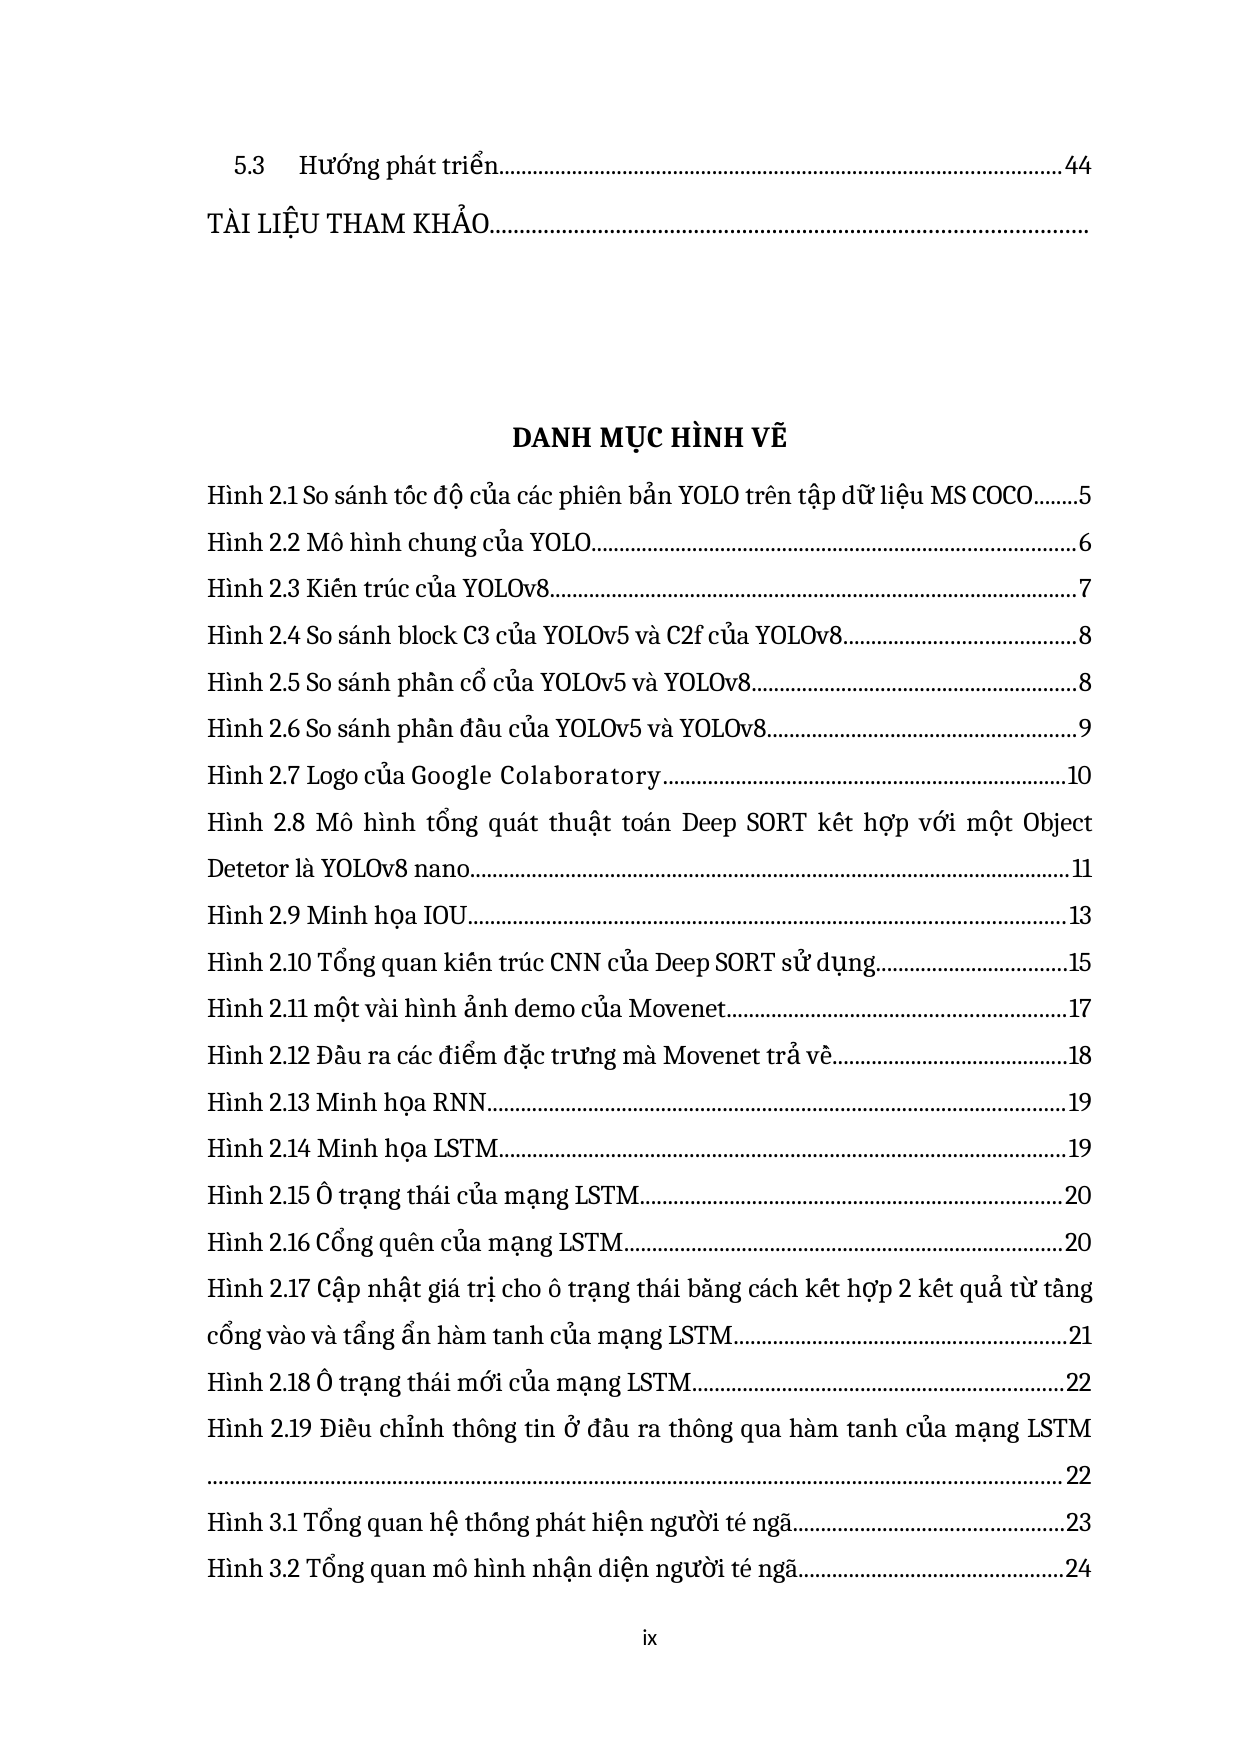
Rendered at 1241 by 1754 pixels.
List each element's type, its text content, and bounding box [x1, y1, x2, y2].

text Hình 2.11 một vài hình ảnh demo của Movenet 17 [207, 993, 1092, 1025]
text Hình 2.17 Cập nhật giá trị cho ô trạng thái bằng cách kết hợp 2 kết quả từ tầng cổng vào và tẩng ẩn hàm tanh của mạng LSTM 21 [207, 1273, 1092, 1351]
text Hình 2.1 So sánh tốc độ của các phiên bản YOLO trên tập dữ liệu MS COCO 5 [207, 480, 1092, 511]
text Hình 2.19 Điều chỉnh thông tin ở đầu ra thông qua hàm tanh của mạng LSTM 22 [207, 1413, 1092, 1491]
text Hình 2.15 Ô trạng thái của mạng LSTM 20 [207, 1180, 1092, 1211]
text Hình 2.13 Minh họa RNN 19 [207, 1087, 1092, 1118]
text Hình 2.12 Đầu ra các điểm đặc trưng mà Movenet trả về 18 [207, 1040, 1092, 1071]
text Hình 2.9 Minh họa IOU 13 [207, 900, 1092, 931]
title DANH MỤC HÌNH VẼ [207, 422, 1092, 455]
text Hình 2.2 Mô hình chung của YOLO 6 [207, 527, 1092, 558]
text Hình 3.2 Tổng quan mô hình nhận diện người té ngã 24 [207, 1553, 1092, 1585]
text Hình 3.1 Tổng quan hệ thống phát hiện người té ngã 23 [207, 1507, 1092, 1538]
text Hình 2.5 So sánh phần cổ của YOLOv5 và YOLOv8 8 [207, 667, 1092, 698]
text Hình 2.18 Ô trạng thái mới của mạng LSTM 22 [207, 1367, 1092, 1398]
text Hình 2.14 Minh họa LSTM 19 [207, 1133, 1092, 1165]
text Hình 2.16 Cổng quên của mạng LSTM 20 [207, 1227, 1092, 1258]
text Hình 2.7 Logo của Google Colaboratory 10 [207, 760, 1092, 791]
text Hình 2.3 Kiến trúc của YOLOv8 7 [207, 573, 1092, 605]
text Hình 2.6 So sánh phần đầu của YOLOv5 và YOLOv8 9 [207, 713, 1092, 745]
text Hình 2.8 Mô hình tổng quát thuật toán Deep SORT kết hợp với một Object Detetor là YOLOv8 nano 11 [207, 807, 1092, 885]
text Hình 2.10 Tổng quan kiến trúc CNN của Deep SORT sử dụng 15 [207, 947, 1092, 978]
text Hình 2.4 So sánh block C3 của YOLOv5 và C2f của YOLOv8 8 [207, 620, 1092, 651]
